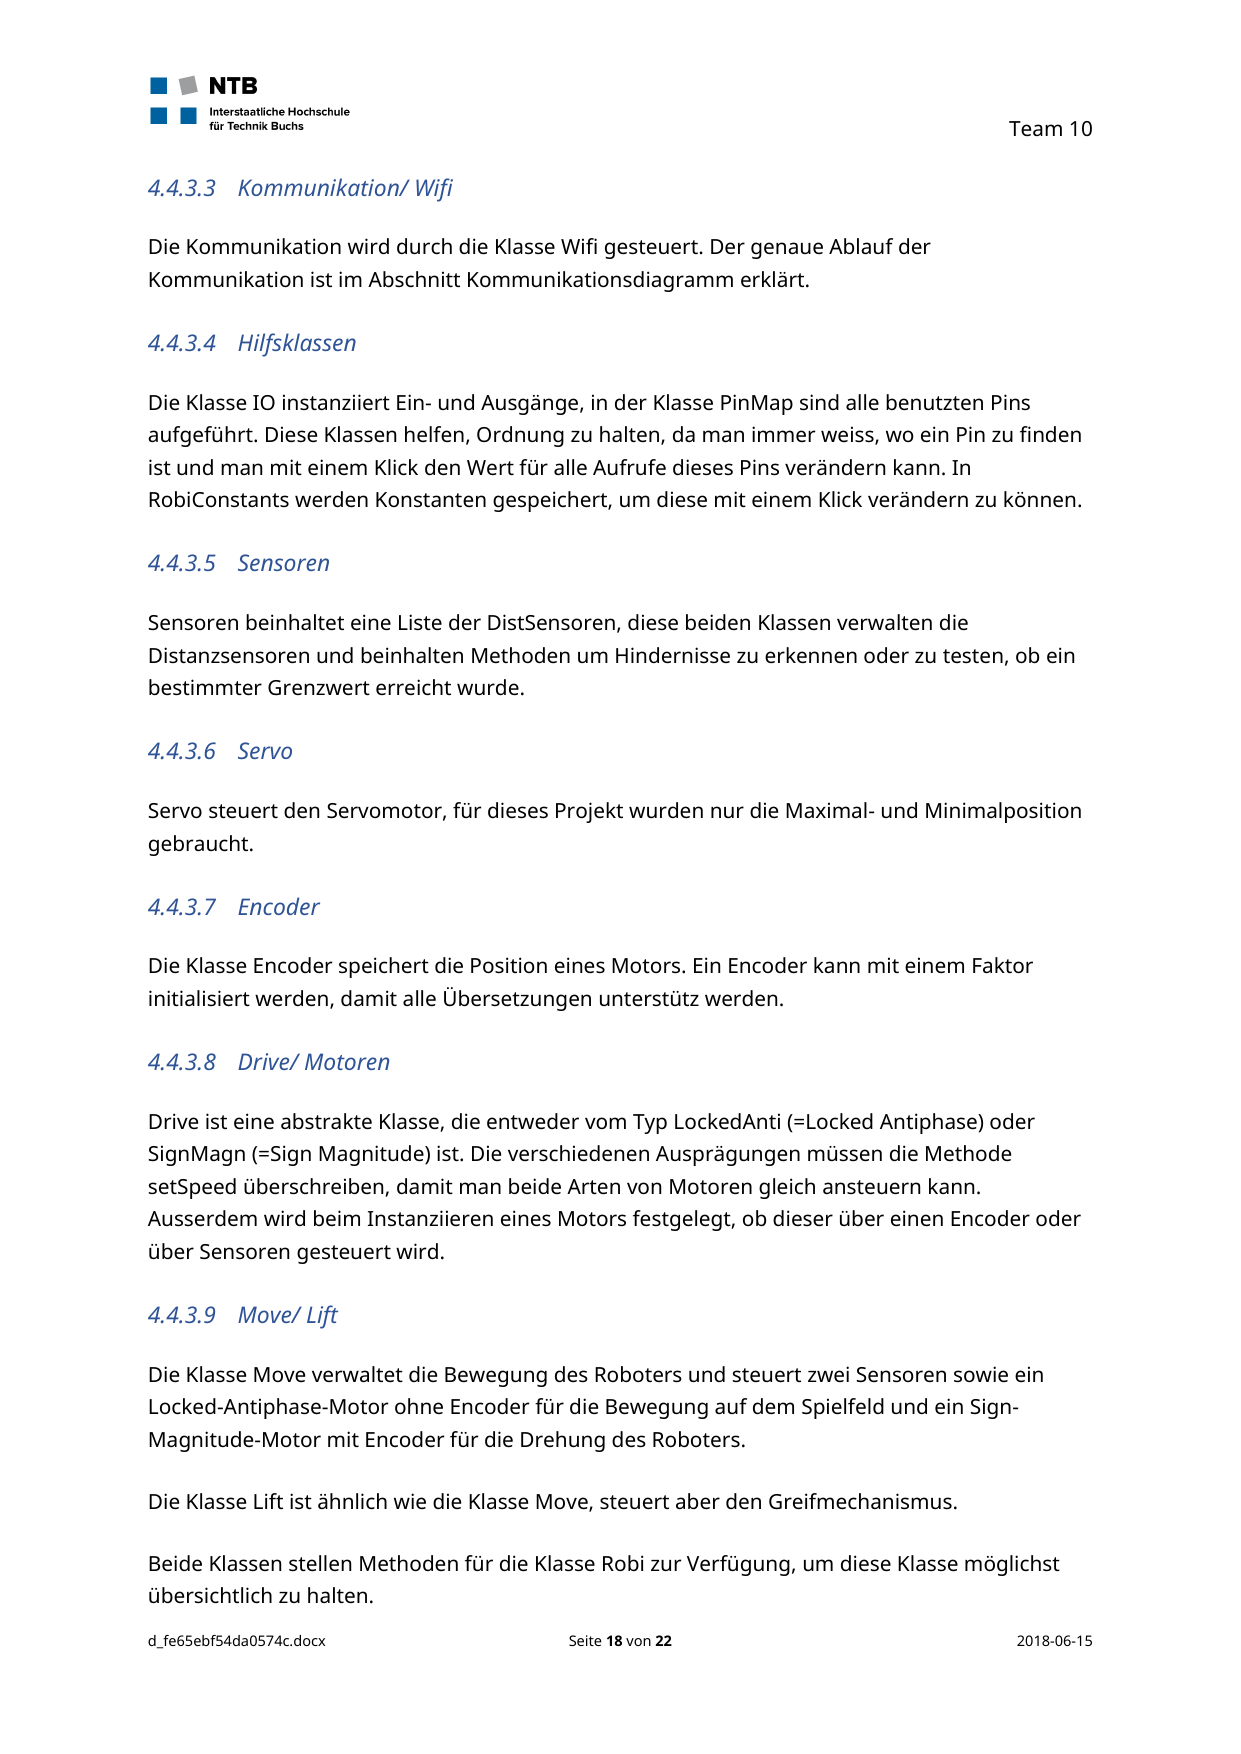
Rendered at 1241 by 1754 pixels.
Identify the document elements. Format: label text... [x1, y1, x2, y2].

subtitle Hilfsklassen [148, 327, 1093, 358]
picture [147, 73, 355, 137]
text Die Kommunikation wird durch die Klasse Wifi gesteuert. Der genaue Ablauf der Kommunikation ist im Abschnitt Kommunikationsdiagramm erklärt. [148, 232, 1093, 293]
text Servo steuert den Servomotor, für dieses Projekt wurden nur die Maximal- und Minimalposition gebraucht. [148, 796, 1093, 857]
subtitle Encoder [148, 891, 1093, 922]
text Sensoren beinhaltet eine Liste der DistSensoren, diese beiden Klassen verwalten die Distanzsensoren und beinhalten Methoden um Hindernisse zu erkennen oder zu testen, ob ein bestimmter Grenzwert erreicht wurde. [148, 608, 1093, 702]
subtitle Servo [148, 735, 1093, 766]
text Die Klasse Lift ist ähnlich wie die Klasse Move, steuert aber den Greifmechanismus. [148, 1487, 1093, 1515]
subtitle Move/ Lift [148, 1299, 1093, 1330]
subtitle Drive/ Motoren [148, 1046, 1093, 1077]
text Die Klasse IO instanziiert Ein- und Ausgänge, in der Klasse PinMap sind alle benutzten Pins aufgeführt. Diese Klassen helfen, Ordnung zu halten, da man immer weiss, wo ein Pin zu finden ist und man mit einem Klick den Wert für alle Aufrufe dieses Pins verändern kann. In RobiConstants werden Konstanten gespeichert, um diese mit einem Klick verändern zu können. [148, 388, 1093, 514]
subtitle Kommunikation/ Wifi [148, 171, 1093, 203]
text Drive ist eine abstrakte Klasse, die entweder vom Typ LockedAnti (=Locked Antiphase) oder SignMagn (=Sign Magnitude) ist. Die verschiedenen Ausprägungen müssen die Methode setSpeed überschreiben, damit man beide Arten von Motoren gleich ansteuern kann. Ausserdem wird beim Instanziieren eines Motors festgelegt, ob dieser über einen Encoder oder über Sensoren gesteuert wird. [148, 1107, 1093, 1266]
text Die Klasse Move verwaltet die Bewegung des Roboters und steuert zwei Sensoren sowie ein Locked-Antiphase-Motor ohne Encoder für die Bewegung auf dem Spielfeld und ein Sign-Magnitude-Motor mit Encoder für die Drehung des Roboters. [148, 1360, 1093, 1453]
text Beide Klassen stellen Methoden für die Klasse Robi zur Verfügung, um diese Klasse möglichst übersichtlich zu halten. [148, 1549, 1093, 1610]
subtitle Sensoren [148, 547, 1093, 578]
text Die Klasse Encoder speichert die Position eines Motors. Ein Encoder kann mit einem Faktor initialisiert werden, damit alle Übersetzungen unterstütz werden. [148, 951, 1093, 1012]
